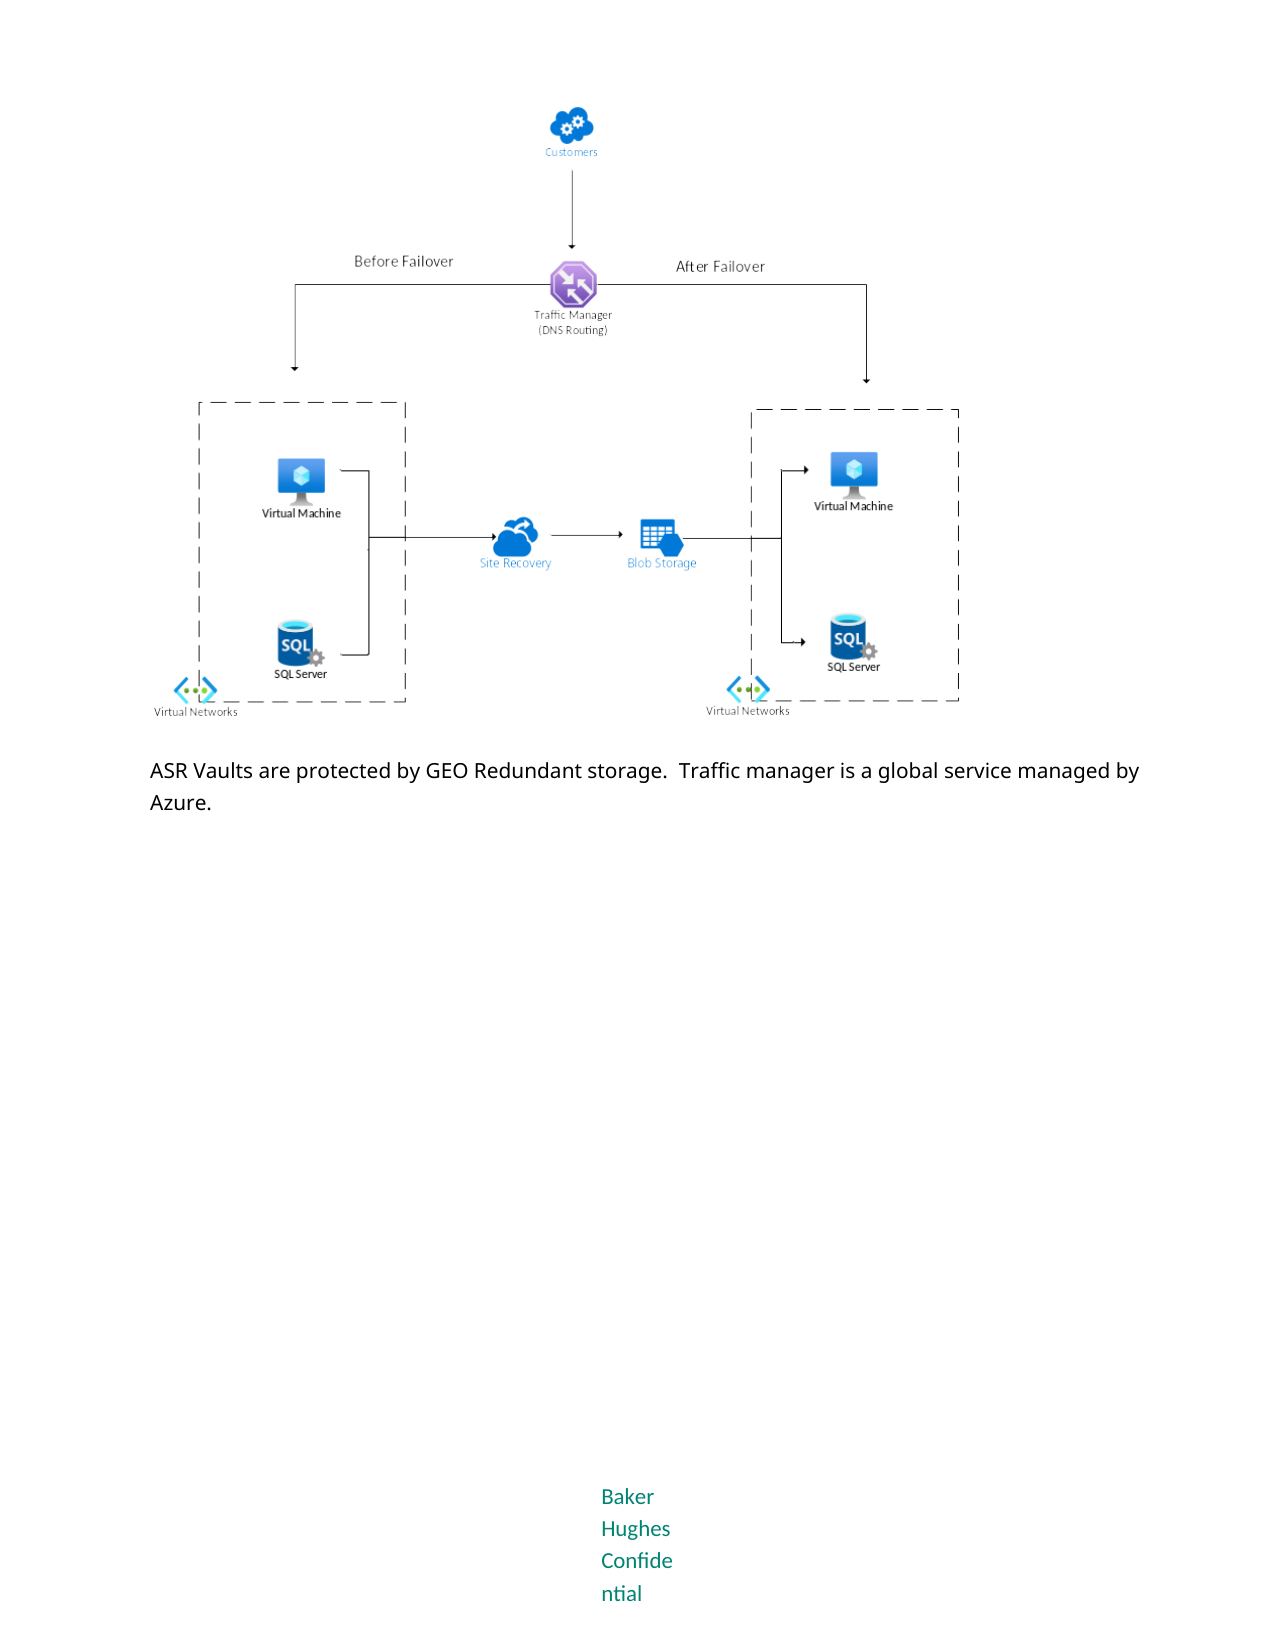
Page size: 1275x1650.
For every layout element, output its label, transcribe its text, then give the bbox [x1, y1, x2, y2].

list ASR Vaults are protected by GEO Redundant storage. Traffic manager is a global service managed by Azure. [150, 756, 1200, 817]
